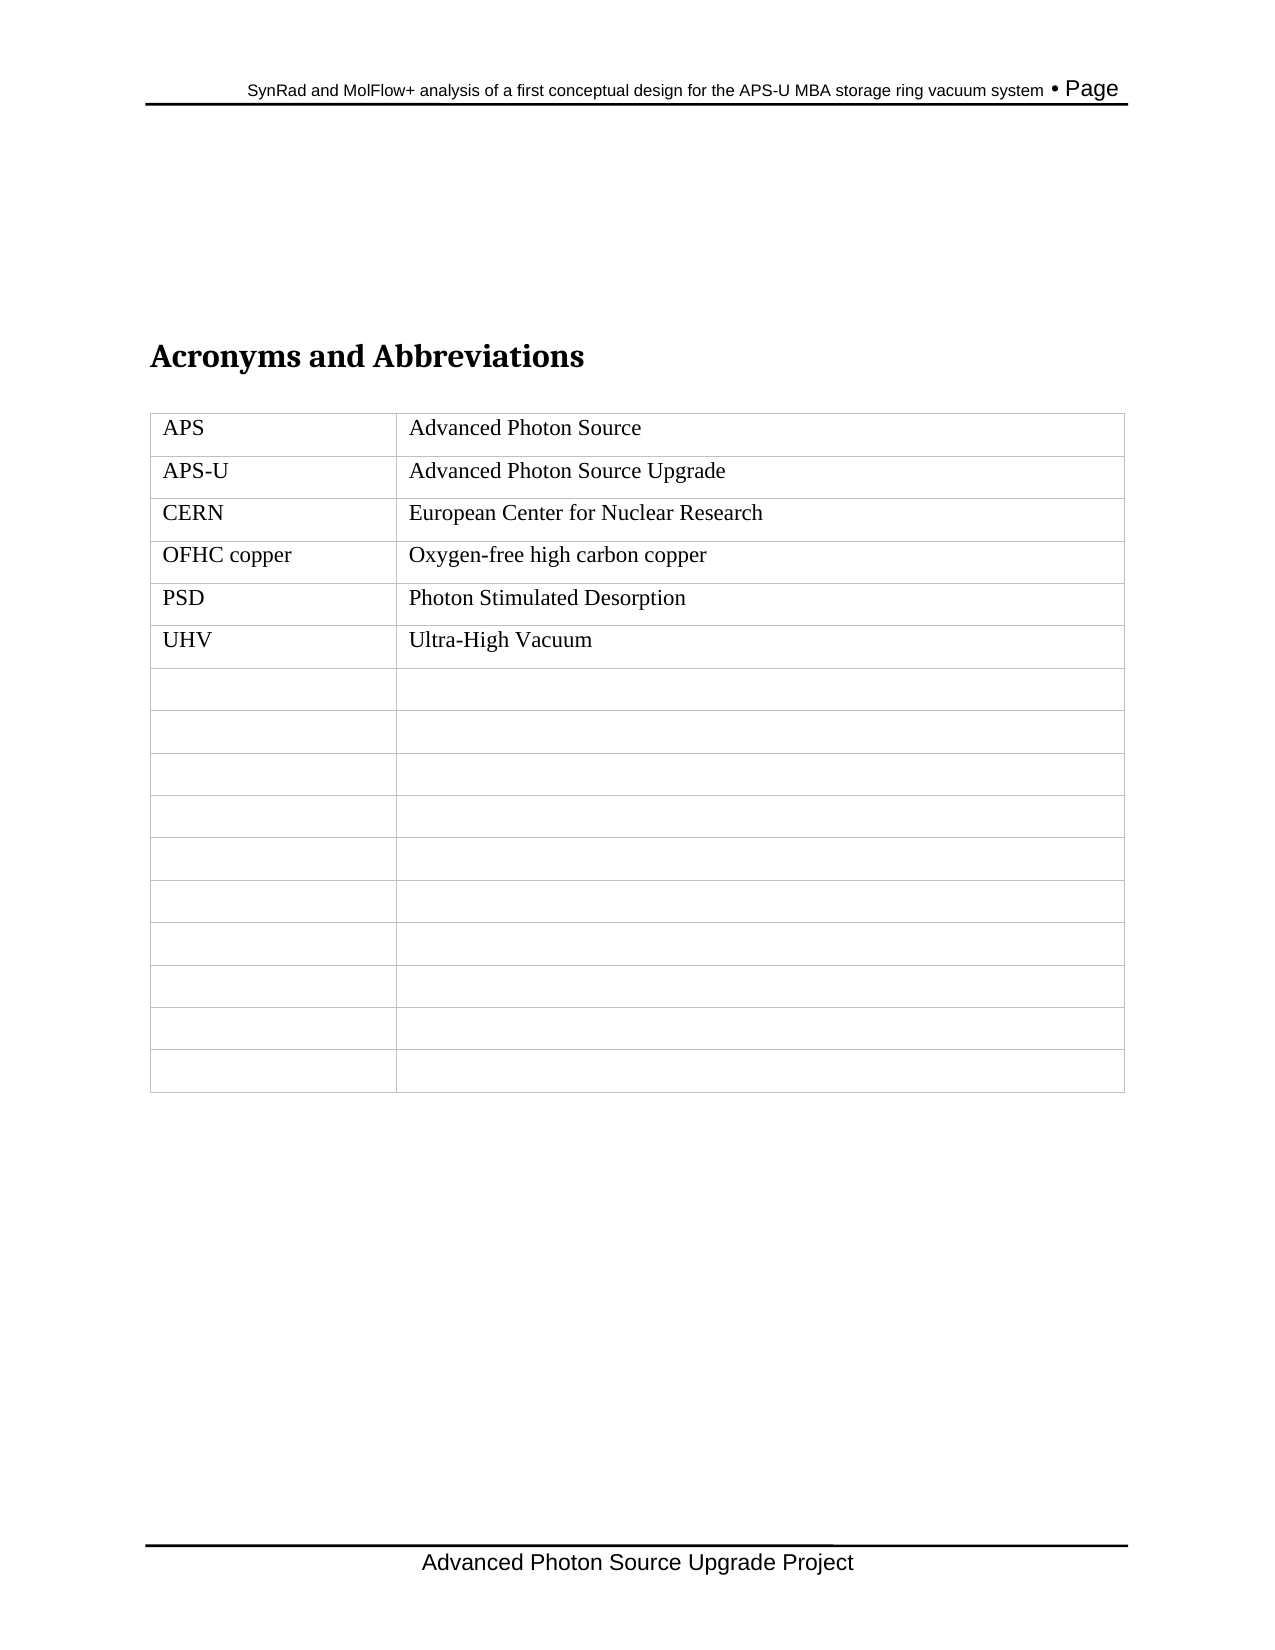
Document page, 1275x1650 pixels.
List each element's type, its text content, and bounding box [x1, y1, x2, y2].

table_cell [397, 966, 1124, 1007]
table_cell [397, 881, 1124, 922]
table_cell European Center for Nuclear Research [397, 499, 1124, 541]
table_cell [151, 1008, 396, 1049]
table_cell Oxygen-free high carbon copper [397, 542, 1124, 583]
subtitle Acronyms and Abbreviations [150, 337, 1125, 376]
table_cell [397, 838, 1124, 880]
table_header Advanced Photon Source [397, 414, 1124, 456]
table_cell Advanced Photon Source Upgrade [397, 457, 1124, 498]
table_cell [151, 881, 396, 922]
table_cell [397, 1008, 1124, 1049]
table_cell PSD [151, 584, 396, 625]
table_cell [151, 1050, 396, 1092]
table_cell [151, 838, 396, 880]
table_cell UHV [151, 626, 396, 668]
table_cell APS-U [151, 457, 396, 498]
table_cell [397, 923, 1124, 964]
table_cell [151, 711, 396, 752]
table_cell Photon Stimulated Desorption [397, 584, 1124, 625]
table_cell [151, 923, 396, 964]
table_cell [397, 669, 1124, 710]
table_cell [397, 711, 1124, 752]
table_header APS [151, 414, 396, 456]
table_cell [397, 754, 1124, 795]
table_cell [397, 1050, 1124, 1092]
table_cell [397, 796, 1124, 837]
table_cell [151, 669, 396, 710]
table_cell OFHC copper [151, 542, 396, 583]
table_cell CERN [151, 499, 396, 541]
table_cell Ultra-High Vacuum [397, 626, 1124, 668]
table_cell [151, 966, 396, 1007]
table_cell [151, 754, 396, 795]
table_cell [151, 796, 396, 837]
